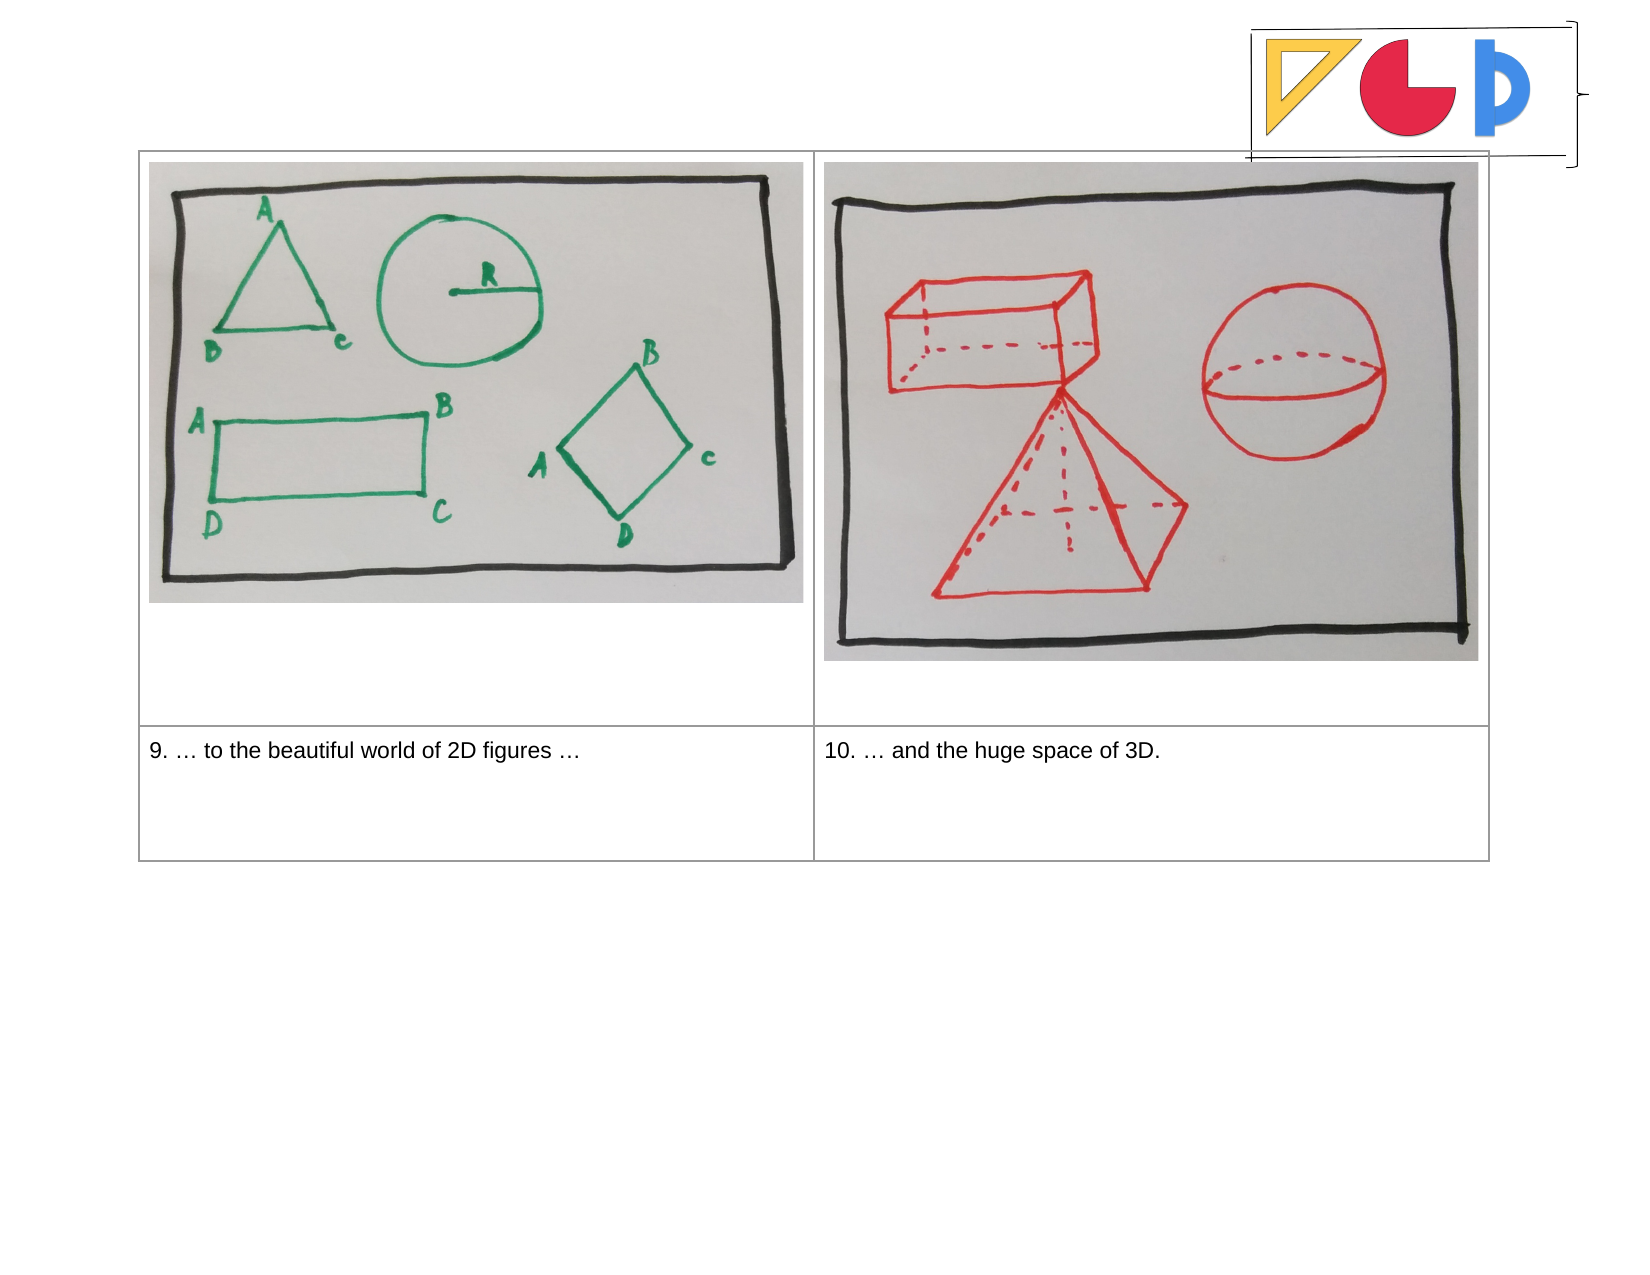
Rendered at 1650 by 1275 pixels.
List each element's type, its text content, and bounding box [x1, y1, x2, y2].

picture [824, 162, 1479, 661]
table_header [140, 152, 813, 725]
table_cell 10. … and the huge space of 3D. [815, 727, 1488, 860]
table_cell 9. … to the beautiful world of 2D figures … [140, 727, 813, 860]
table_header [815, 152, 1488, 725]
picture [149, 162, 804, 603]
picture [1237, 18, 1594, 175]
